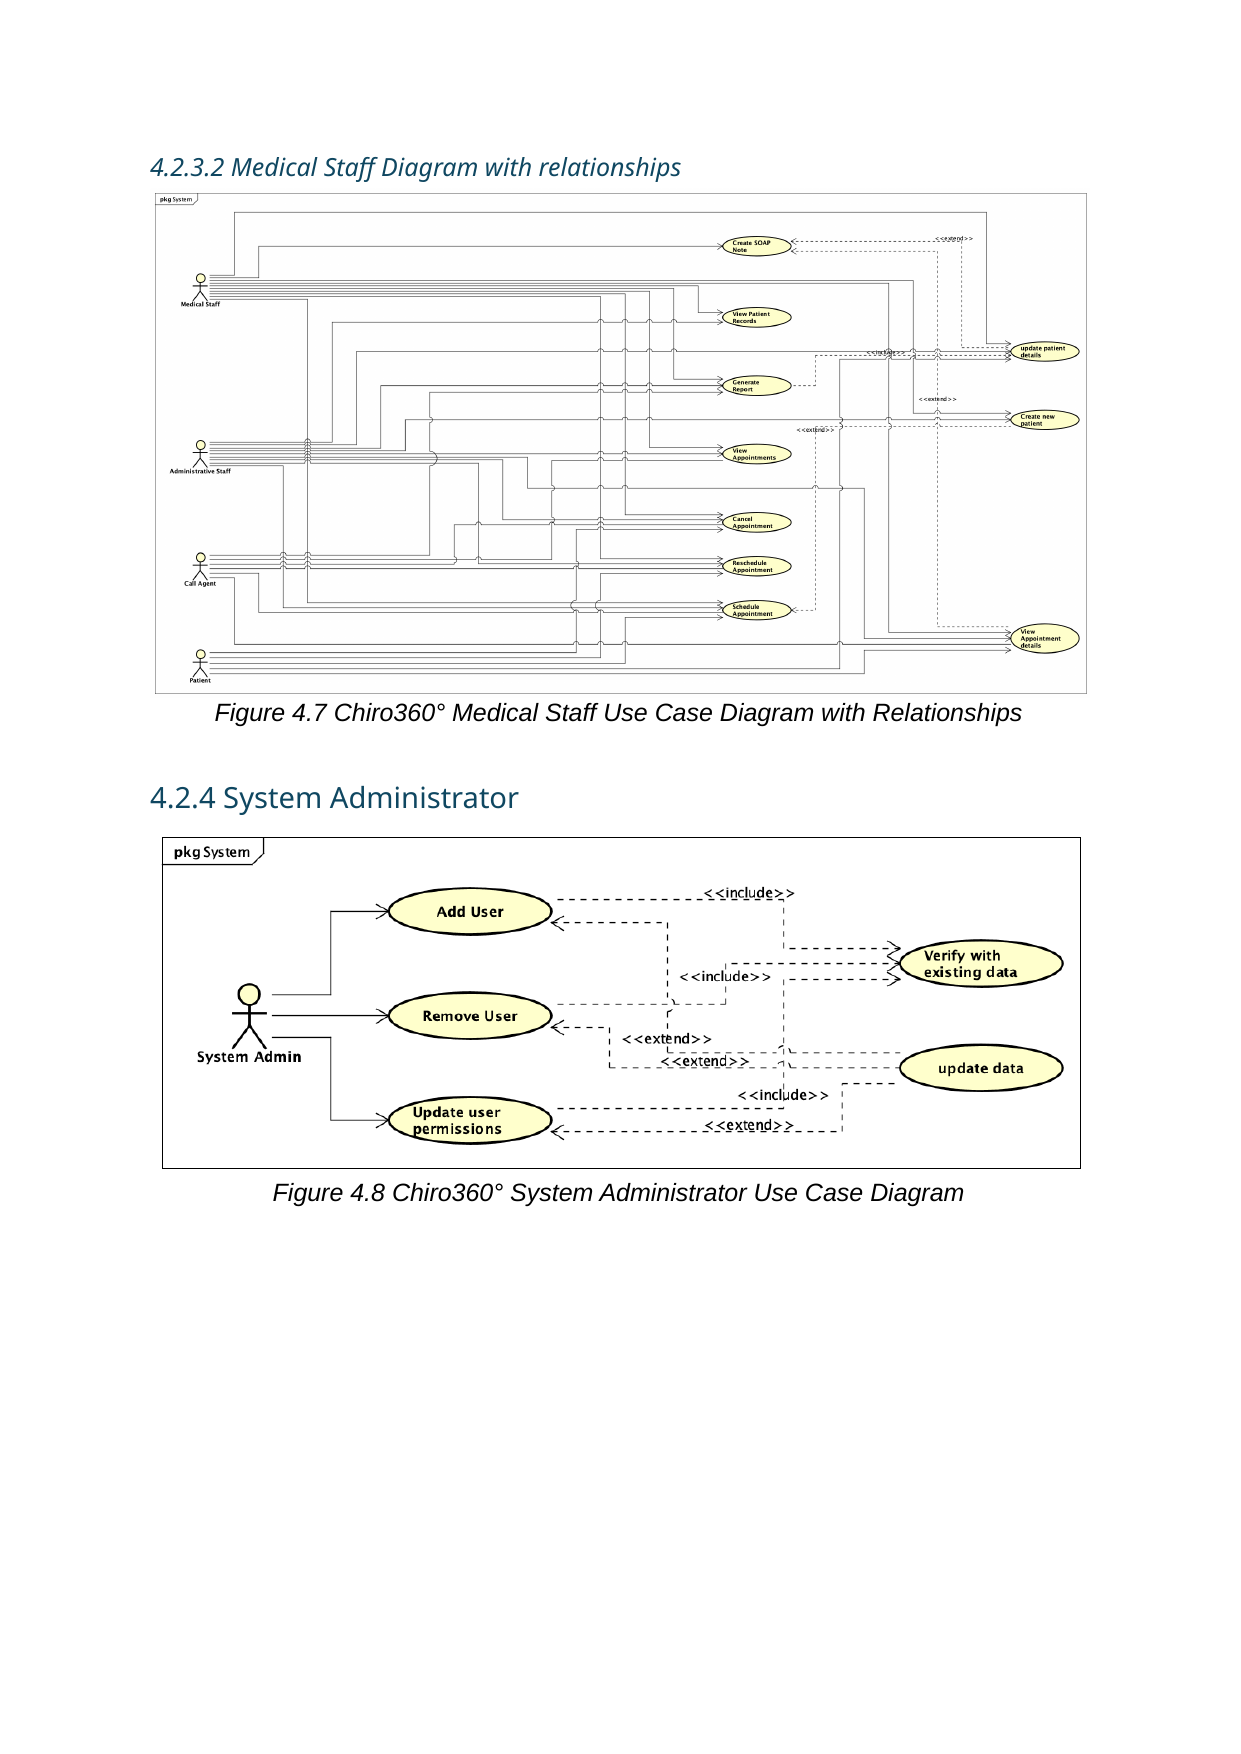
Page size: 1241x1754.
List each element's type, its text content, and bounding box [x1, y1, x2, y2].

text Figure 4.7 Chiro360° Medical Staff Use Case Diagram with Relationships [150, 698, 1090, 726]
subtitle 4.2.4 System Administrator [150, 777, 1090, 817]
picture [150, 188, 1091, 698]
picture [150, 825, 1091, 1179]
subtitle 4.2.3.2 Medical Staff Diagram with relationships [150, 150, 1090, 184]
text Figure 4.8 Chiro360° System Administrator Use Case Diagram [150, 1179, 1090, 1207]
